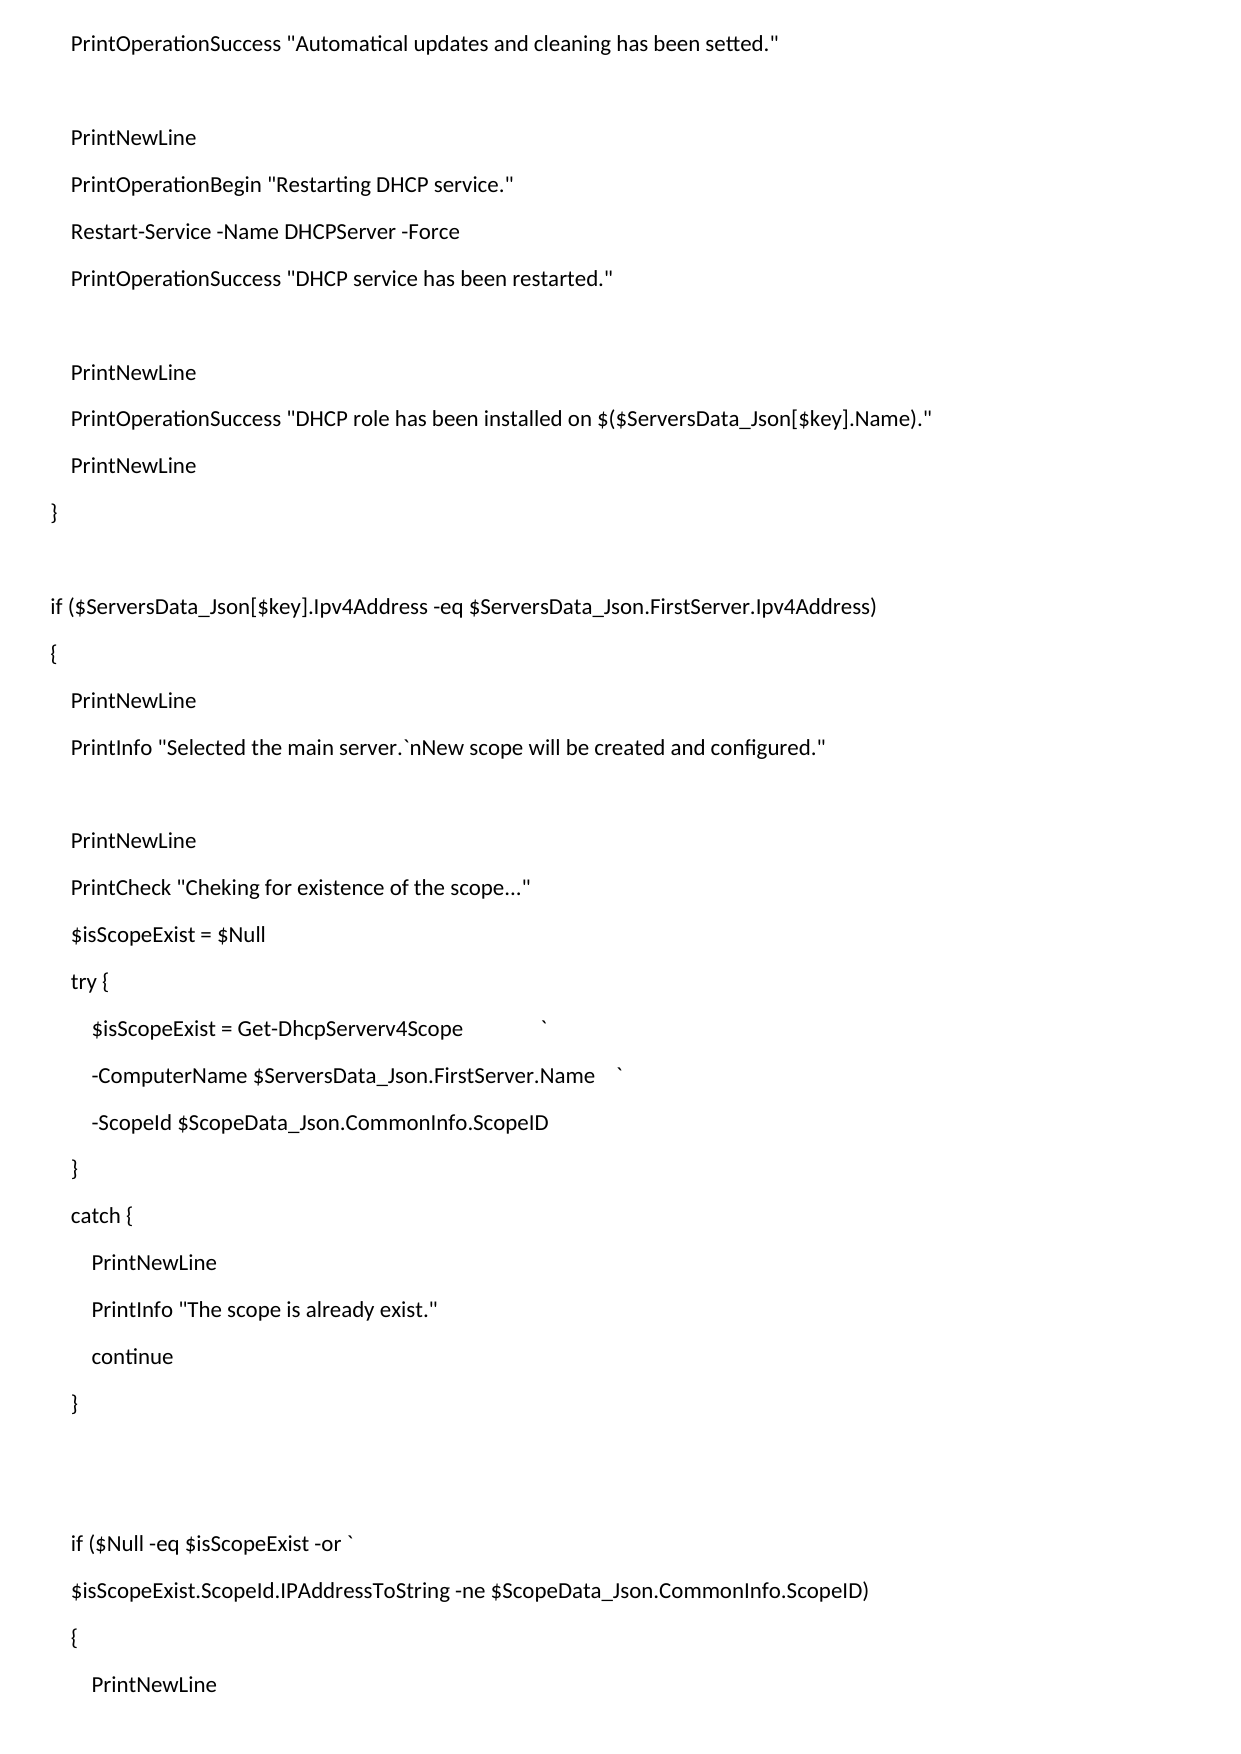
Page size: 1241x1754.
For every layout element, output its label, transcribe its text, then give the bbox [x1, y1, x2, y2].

text { [29, 639, 1211, 667]
text if ($Null -eq $isScopeExist -or ` [29, 1529, 1211, 1558]
text $isScopeExist.ScopeId.IPAddressToString -ne $ScopeData_Json.CommonInfo.ScopeID) [29, 1576, 1211, 1604]
text -ComputerName $ServersData_Json.FirstServer.Name ` [29, 1061, 1211, 1089]
text PrintOperationSuccess "DHCP role has been installed on $($ServersData_Json[$key].Name)." [29, 404, 1211, 433]
text Restart-Service -Name DHCPServer -Force [29, 217, 1211, 245]
text PrintInfo "The scope is already exist." [29, 1295, 1211, 1323]
text PrintNewLine [29, 123, 1211, 151]
text if ($ServersData_Json[$key].Ipv4Address -eq $ServersData_Json.FirstServer.Ipv4Address) [29, 592, 1211, 620]
text $isScopeExist = $Null [29, 920, 1211, 948]
text PrintOperationBegin "Restarting DHCP service." [29, 170, 1211, 198]
text { [29, 1623, 1211, 1651]
text PrintNewLine [29, 686, 1211, 714]
text try { [29, 967, 1211, 995]
text PrintNewLine [29, 1248, 1211, 1276]
text PrintNewLine [29, 826, 1211, 854]
text PrintNewLine [29, 451, 1211, 479]
text continue [29, 1342, 1211, 1370]
text PrintCheck "Cheking for existence of the scope..." [29, 873, 1211, 901]
text $isScopeExist = Get-DhcpServerv4Scope ` [29, 1014, 1211, 1042]
text PrintInfo "Selected the main server.`nNew scope will be created and configured." [29, 733, 1211, 761]
text PrintNewLine [29, 1670, 1211, 1698]
text } [29, 498, 1211, 526]
text } [29, 1154, 1211, 1183]
text -ScopeId $ScopeData_Json.CommonInfo.ScopeID [29, 1108, 1211, 1136]
text PrintOperationSuccess "DHCP service has been restarted." [29, 264, 1211, 292]
text } [29, 1389, 1211, 1417]
text catch { [29, 1201, 1211, 1229]
text PrintOperationSuccess "Automatical updates and cleaning has been setted." [29, 29, 1211, 58]
text PrintNewLine [29, 358, 1211, 386]
